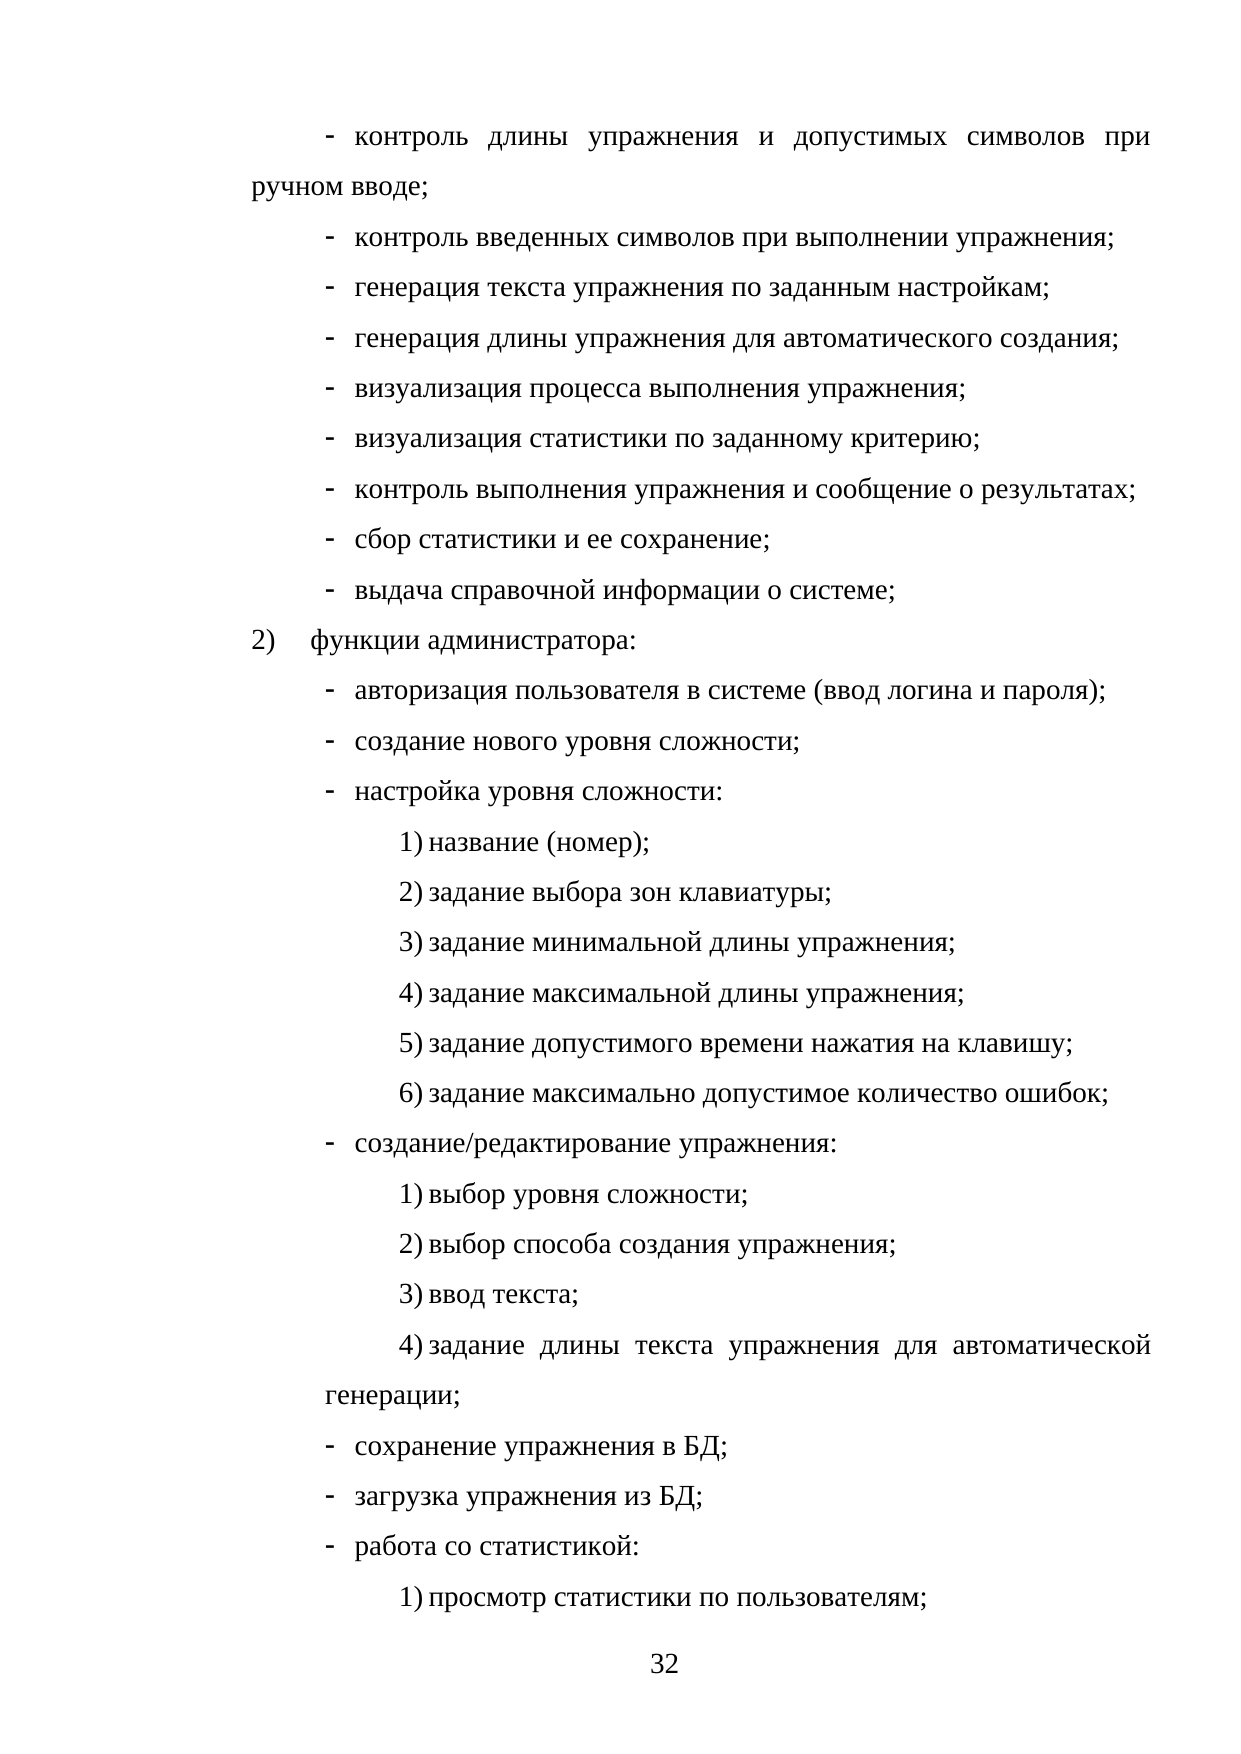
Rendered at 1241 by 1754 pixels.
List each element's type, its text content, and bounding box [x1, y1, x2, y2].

list задание допустимого времени нажатия на клавишу; [325, 1025, 1152, 1058]
list генерация длины упражнения для автоматического создания; [251, 320, 1152, 353]
list загрузка упражнения из БД; [251, 1478, 1152, 1512]
list выдача справочной информации о системе; [251, 572, 1152, 605]
list задание максимальной длины упражнения; [325, 975, 1152, 1008]
list выбор уровня сложности; [325, 1176, 1152, 1209]
list авторизация пользователя в системе (ввод логина и пароля); [251, 672, 1152, 706]
list ввод текста; [325, 1277, 1152, 1310]
list визуализация процесса выполнения упражнения; [251, 370, 1152, 404]
list настройка уровня сложности: [251, 773, 1152, 807]
list задание длины текста упражнения для автоматической генерации; [325, 1327, 1152, 1411]
list просмотр статистики по пользователям; [325, 1579, 1152, 1612]
list задание максимально допустимое количество ошибок; [325, 1075, 1152, 1109]
list сохранение упражнения в БД; [251, 1428, 1152, 1461]
list название (номер); [325, 824, 1152, 857]
list создание/редактирование упражнения: [251, 1126, 1152, 1159]
list задание выбора зон клавиатуры; [325, 874, 1152, 908]
list визуализация статистики по заданному критерию; [251, 421, 1152, 454]
list контроль длины упражнения и допустимых символов при ручном вводе; [251, 118, 1152, 202]
list функции администратора: [177, 622, 1152, 656]
list выбор способа создания упражнения; [325, 1226, 1152, 1260]
list сбор статистики и ее сохранение; [251, 521, 1152, 555]
list создание нового уровня сложности; [251, 723, 1152, 757]
list контроль введенных символов при выполнении упражнения; [251, 219, 1152, 252]
list генерация текста упражнения по заданным настройкам; [251, 269, 1152, 303]
list работа со статистикой: [251, 1528, 1152, 1562]
list контроль выполнения упражнения и сообщение о результатах; [251, 471, 1152, 504]
list задание минимальной длины упражнения; [325, 924, 1152, 958]
